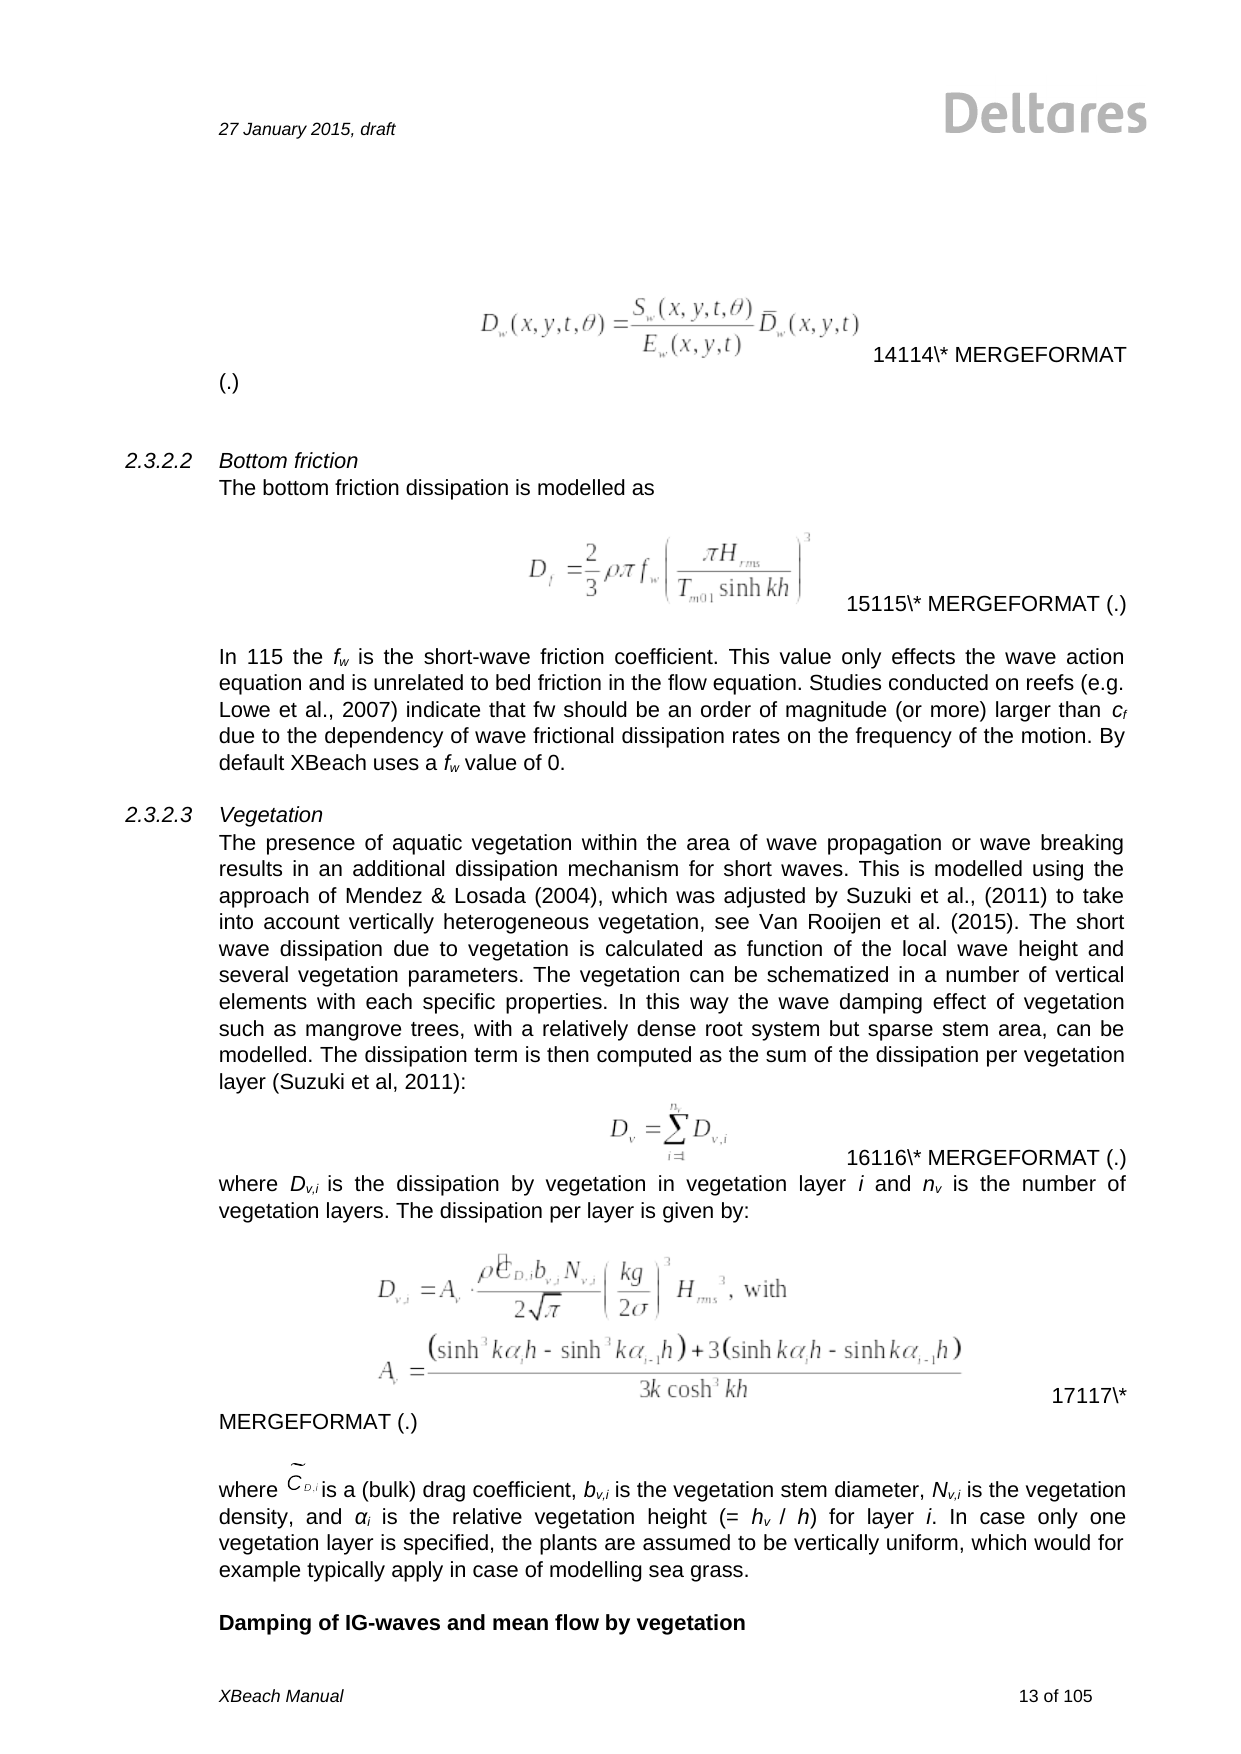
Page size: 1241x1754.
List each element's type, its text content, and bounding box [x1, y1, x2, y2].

text In the fw is the short-wave friction coefficient. This value only effects the wave action equation and is unrelated to bed friction in the flow equation. Studies conducted on reefs (e.g. Lowe et al., 2007) indicate that fw should be an order of magnitude (or more) larger than cf due to the dependency of wave frictional dissipation rates on the frequency of the motion. By default XBeach uses a fw value of 0. [218, 642, 1126, 775]
text Damping of IG-waves and mean flow by vegetation [218, 1608, 1126, 1635]
text The bottom friction dissipation is modelled as [218, 474, 1126, 500]
subtitle Bottom friction [192, 447, 1126, 474]
text The presence of aquatic vegetation within the area of wave propagation or wave breaking results in an additional dissipation mechanism for short waves. This is modelled using the approach of Mendez & Losada (2004), which was adjusted by Suzuki et al., (2011) to take into account vertically heterogeneous vegetation, see Van Rooijen et al. (2015). The short wave dissipation due to vegetation is calculated as function of the local wave height and several vegetation parameters. The vegetation can be schematized in a number of vertical elements with each specific properties. In this way the wave damping effect of vegetation such as mangrove trees, with a relatively dense root system but sparse stem area, can be modelled. The dissipation term is then computed as the sum of the dissipation per vegetation layer (Suzuki et al, 2011): [218, 828, 1126, 1094]
text where Dv,i is the dissipation by vegetation in vegetation layer i and nv is the number of vegetation layers. The dissipation per layer is given by: [218, 1170, 1126, 1223]
text where is a (bulk) drag coefficient, bv,i is the vegetation stem diameter, Nv,i is the vegetation density, and αi is the relative vegetation height (= hv / h) for layer i. In case only one vegetation layer is specified, the plants are assumed to be vertically uniform, which would for example typically apply in case of modelling sea grass. [218, 1461, 1126, 1582]
picture [945, 75, 1147, 133]
subtitle Vegetation [192, 802, 1126, 828]
